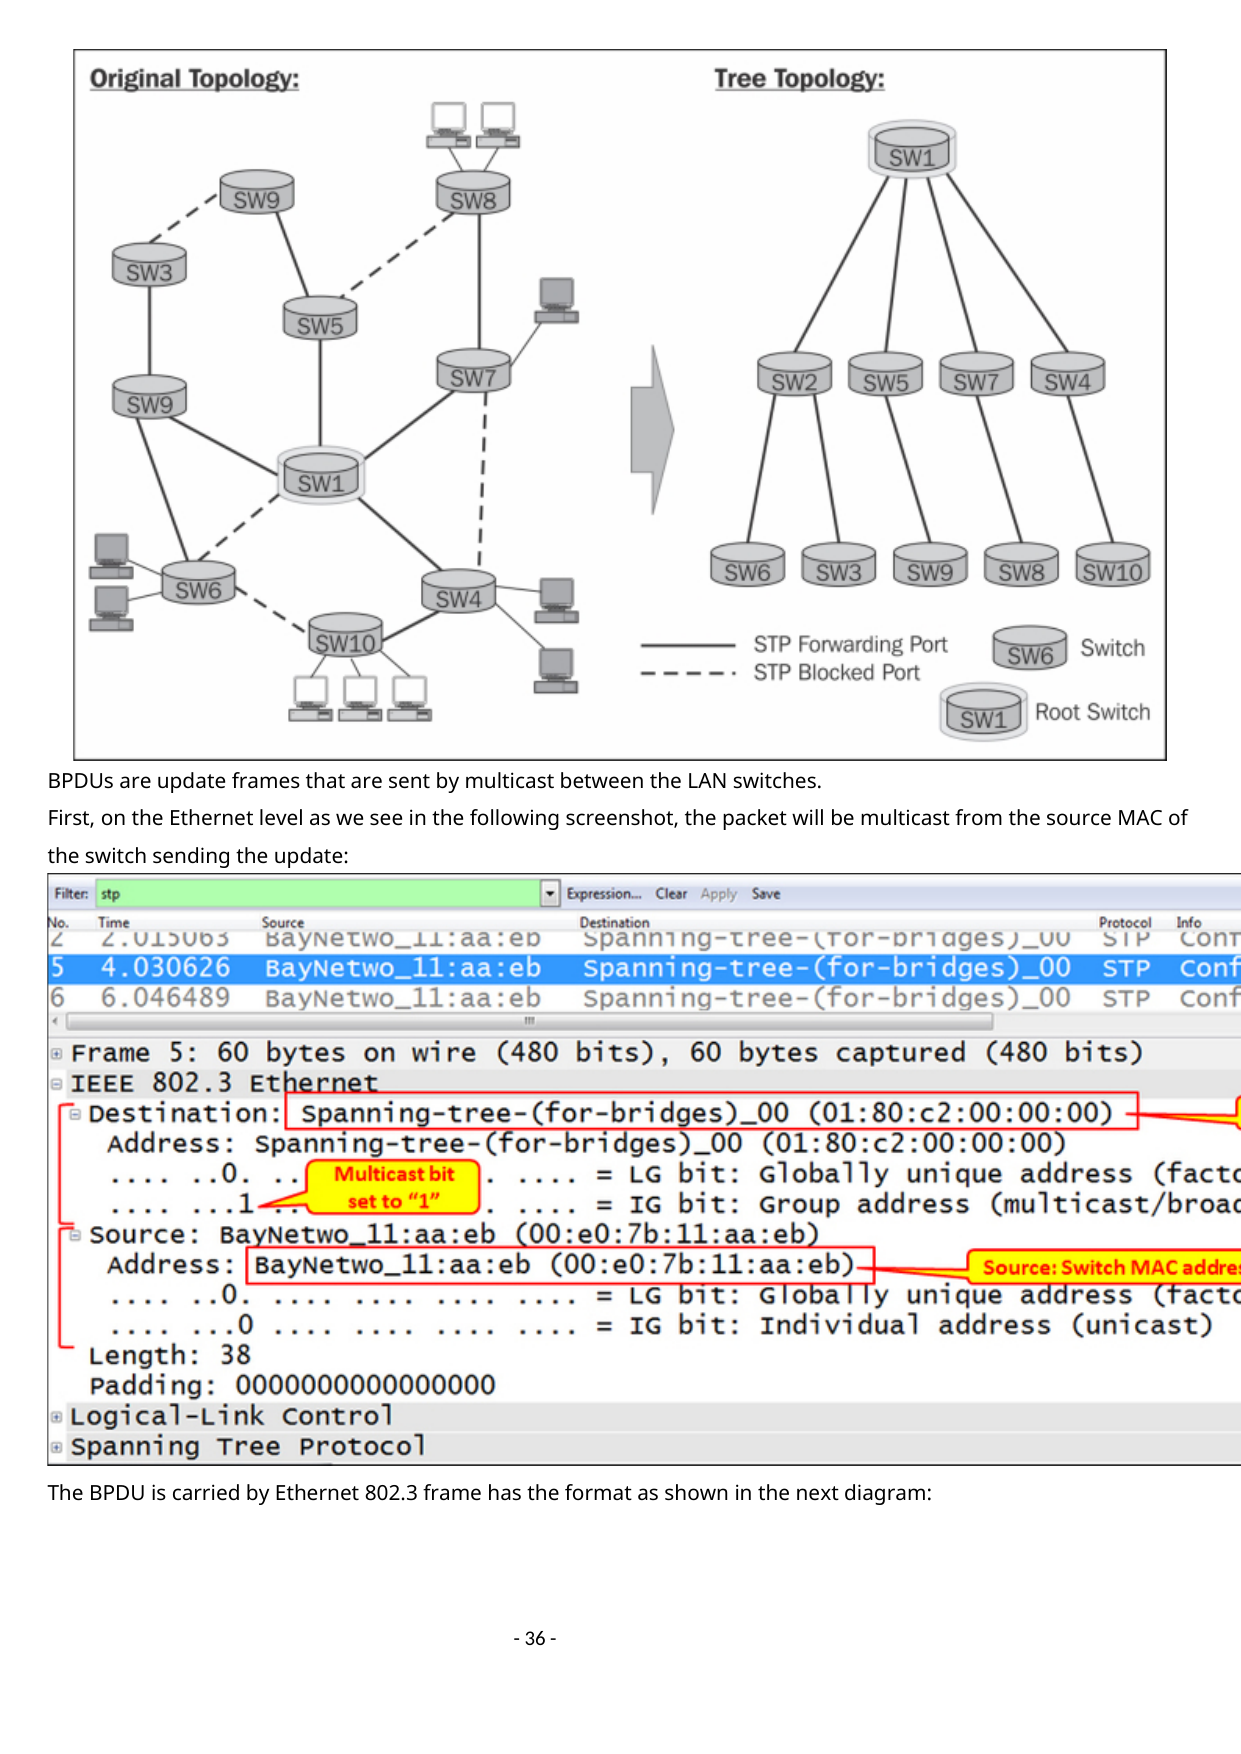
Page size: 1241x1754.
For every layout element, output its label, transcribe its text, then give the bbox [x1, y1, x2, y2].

picture [73, 49, 1167, 761]
picture [47, 873, 1241, 1466]
text First, on the Ethernet level as we see in the following screenshot, the packet will be multicast from the source MAC of the switch sending the update: [47, 799, 1193, 873]
text The BPDU is carried by Ethernet 802.3 frame has the format as shown in the next diagram: [47, 1474, 1193, 1511]
text BPDUs are update frames that are sent by multicast between the LAN switches. [47, 761, 1193, 799]
